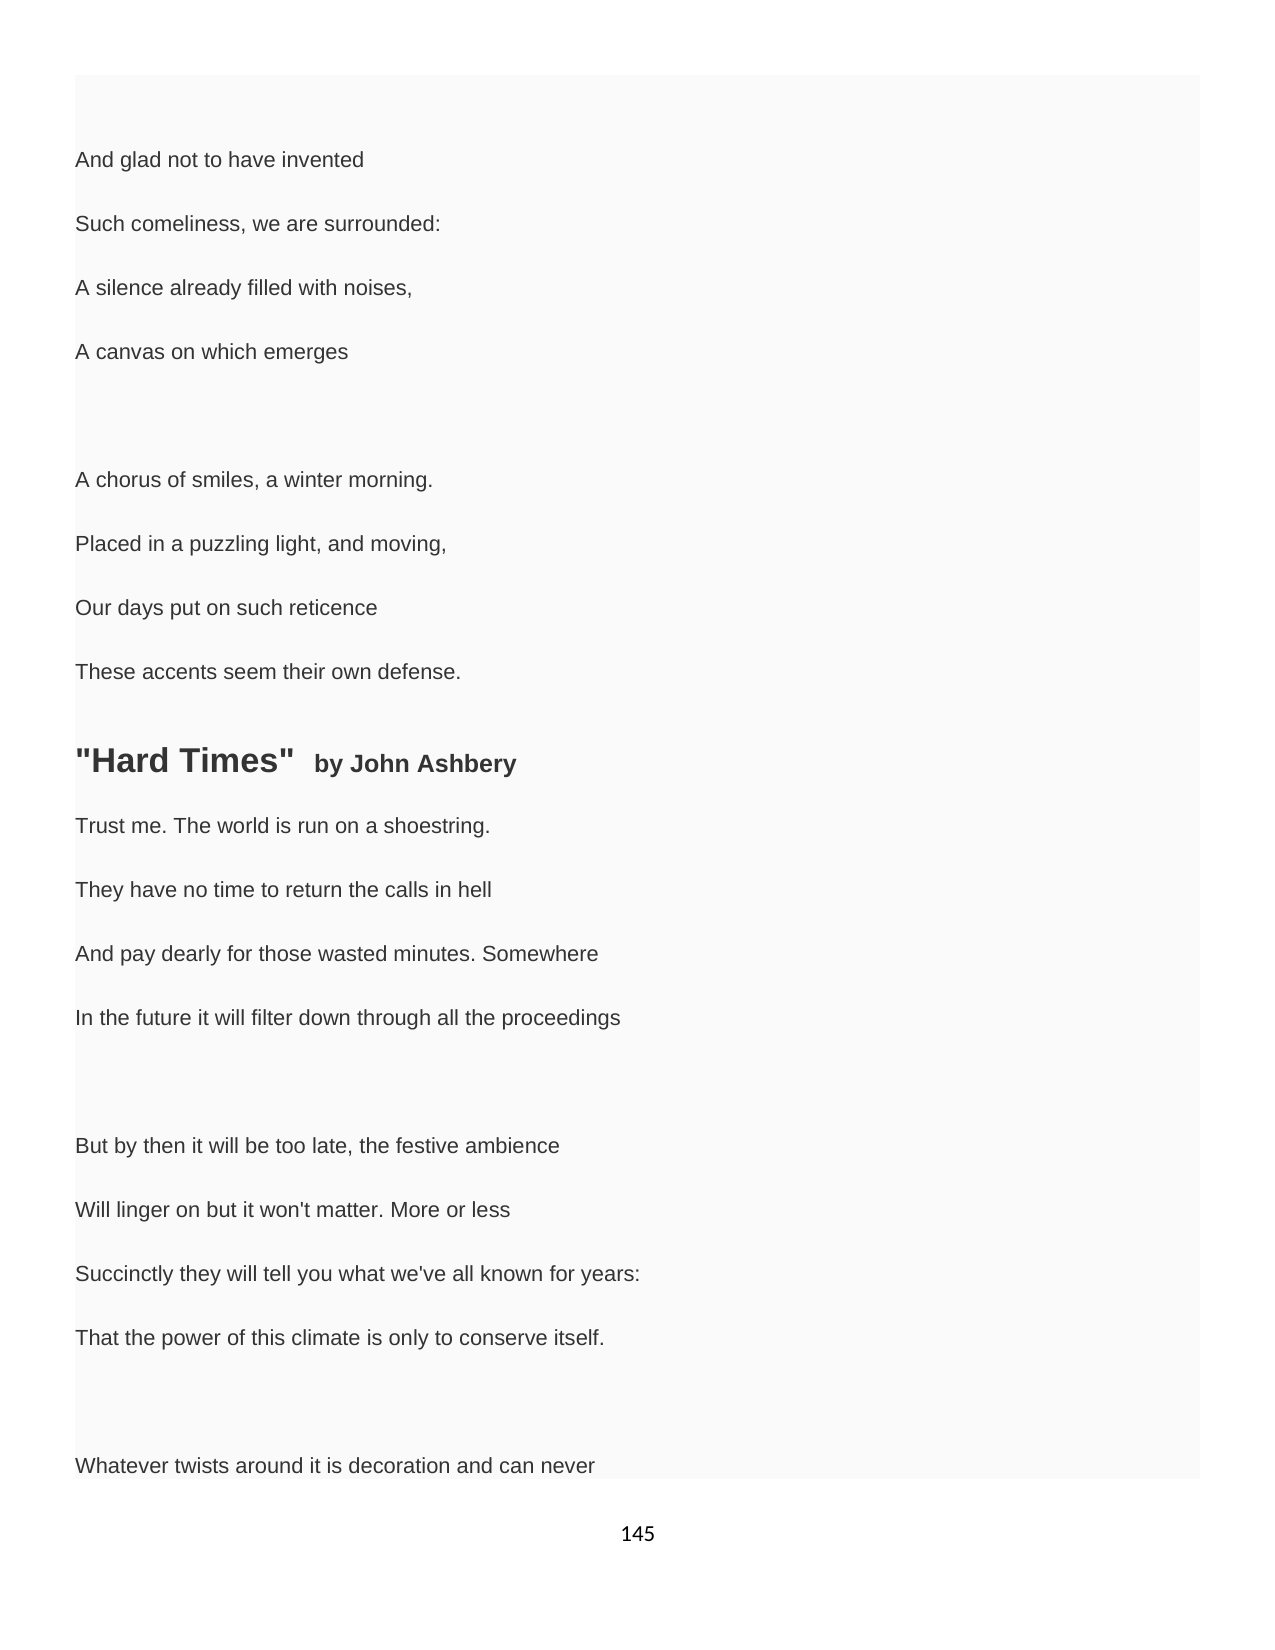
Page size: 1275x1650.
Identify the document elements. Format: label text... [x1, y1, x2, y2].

text Whatever twists around it is decoration and can never [75, 1446, 1200, 1479]
text Our days put on such reticence [75, 587, 1200, 620]
text Succinctly they will tell you what we've all known for years: [75, 1254, 1200, 1286]
text But by then it will be too late, the festive ambience [75, 1126, 1200, 1158]
text And pay dearly for those wasted minutes. Somewhere [75, 933, 1200, 966]
text These accents seem their own defense. [75, 652, 1200, 684]
text That the power of this climate is only to conserve itself. [75, 1318, 1200, 1351]
text Placed in a puzzling light, and moving, [75, 523, 1200, 556]
text And glad not to have invented [75, 139, 1200, 172]
text Trust me. The world is run on a shoestring. [75, 805, 1200, 838]
text Such comeliness, we are surrounded: [75, 203, 1200, 236]
subtitle "Hard Times" by John Ashbery [75, 741, 1200, 780]
text A silence already filled with noises, [75, 267, 1200, 300]
text In the future it will filter down through all the proceedings [75, 997, 1200, 1030]
text Will linger on but it won't matter. More or less [75, 1189, 1200, 1222]
text They have no time to return the calls in hell [75, 869, 1200, 902]
text A chorus of smiles, a winter morning. [75, 459, 1200, 492]
text A canvas on which emerges [75, 331, 1200, 364]
